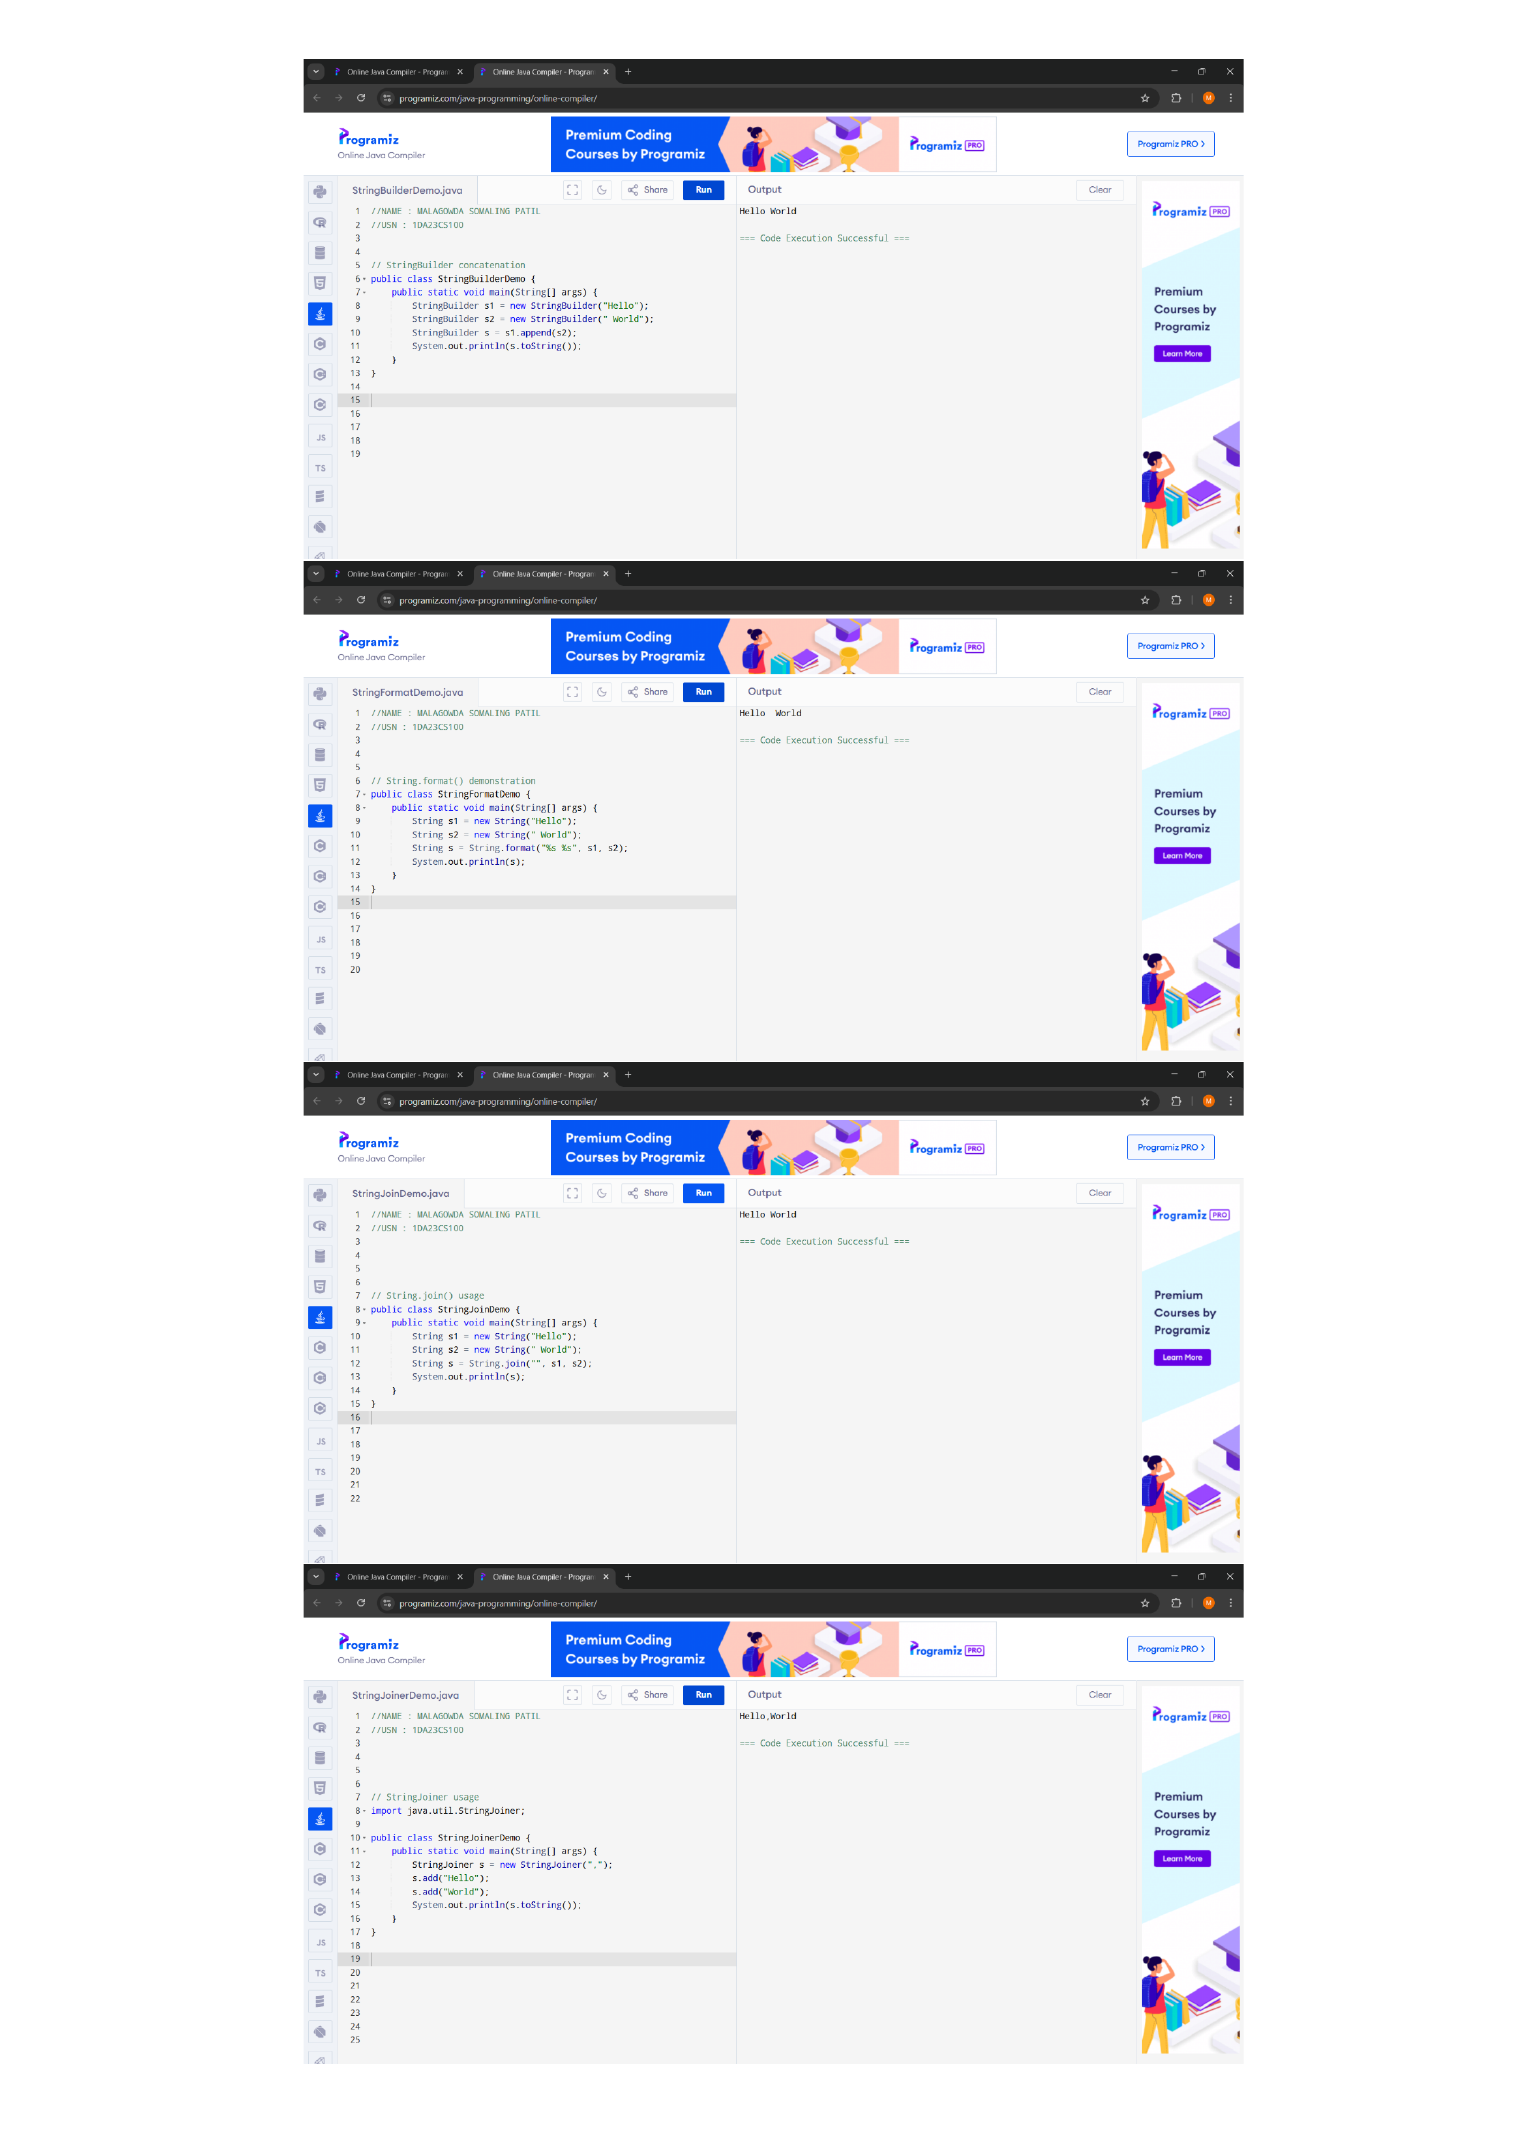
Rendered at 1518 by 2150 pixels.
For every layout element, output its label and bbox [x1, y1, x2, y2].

picture [303, 1564, 1244, 2064]
picture [303, 561, 1244, 1061]
picture [303, 1062, 1244, 1563]
picture [303, 59, 1244, 559]
